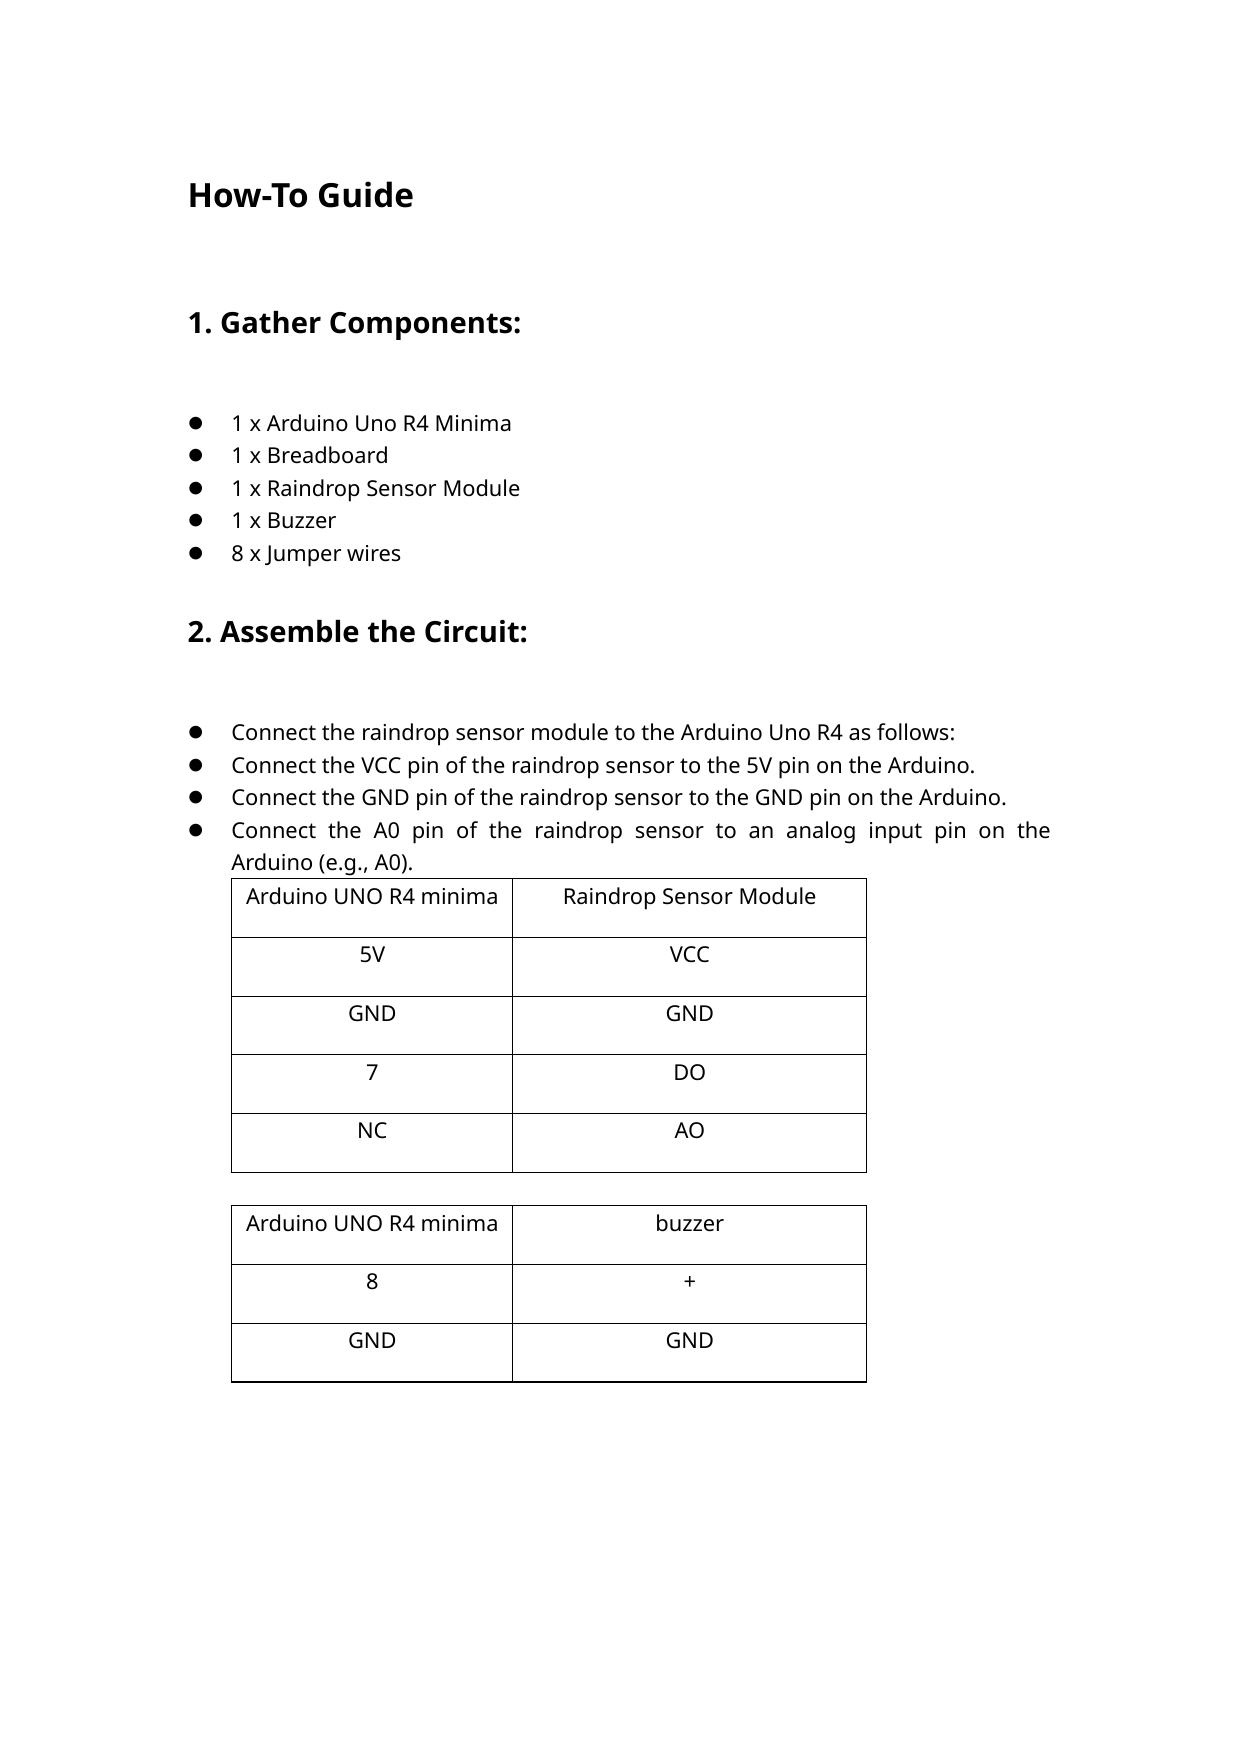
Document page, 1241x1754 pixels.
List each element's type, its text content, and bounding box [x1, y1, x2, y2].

list Connect the VCC pin of the raindrop sensor to the 5V pin on the Arduino. [187, 748, 1053, 781]
table_cell AO [513, 1114, 866, 1172]
subtitle 2. Assemble the Circuit: [187, 598, 1053, 663]
list 8 x Jumper wires [187, 537, 1053, 569]
table_cell GND [513, 1324, 866, 1381]
list 1 x Raindrop Sensor Module [187, 472, 1053, 504]
table_cell DO [513, 1055, 866, 1113]
list 1 x Buzzer [187, 504, 1053, 537]
table_cell NC [232, 1114, 512, 1172]
table_cell 7 [232, 1055, 512, 1113]
list Connect the GND pin of the raindrop sensor to the GND pin on the Arduino. [187, 781, 1053, 813]
table_header Arduino UNO R4 minima [232, 879, 512, 937]
table_cell GND [232, 1324, 512, 1381]
subtitle How-To Guide [187, 162, 1053, 227]
list Connect the A0 pin of the raindrop sensor to an analog input pin on the Arduino (e.g., A0). [187, 813, 1053, 878]
list 1 x Breadboard [187, 439, 1053, 472]
table_cell VCC [513, 938, 866, 996]
table_cell 8 [232, 1265, 512, 1322]
table_cell GND [232, 997, 512, 1054]
list Connect the raindrop sensor module to the Arduino Uno R4 as follows: [187, 716, 1053, 748]
table_cell + [513, 1265, 866, 1322]
table_header Arduino UNO R4 minima [232, 1206, 512, 1264]
table_cell 5V [232, 938, 512, 996]
list 1 x Arduino Uno R4 Minima [187, 407, 1053, 439]
subtitle 1. Gather Components: [187, 289, 1053, 354]
table_cell GND [513, 997, 866, 1054]
table_header Raindrop Sensor Module [513, 879, 866, 937]
table_header buzzer [513, 1206, 866, 1264]
